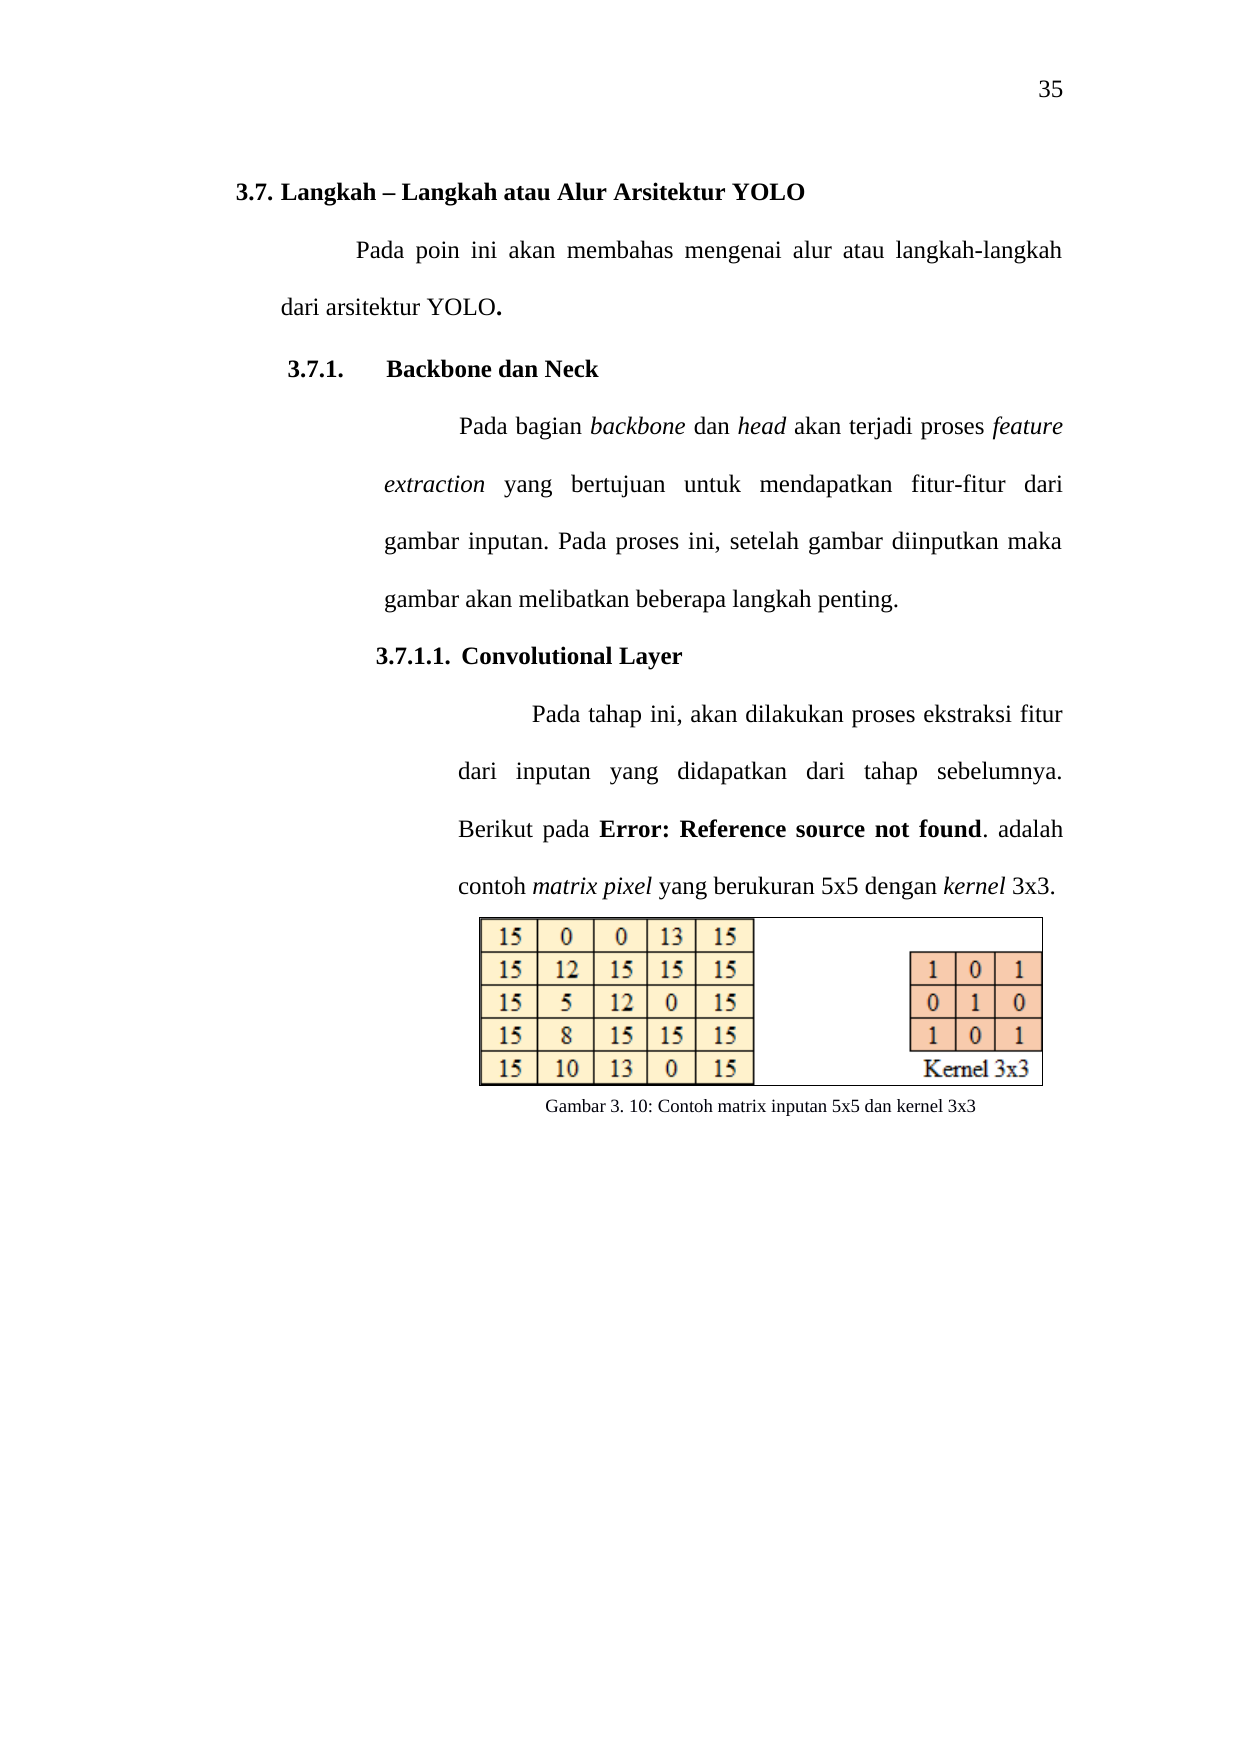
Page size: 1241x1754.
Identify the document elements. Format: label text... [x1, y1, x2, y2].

list Pada tahap ini, akan dilakukan proses ekstraksi fitur dari inputan yang didapatkan dari tahap sebelumnya. Berikut pada Gambar 3. 10. adalah contoh matrix pixel yang berukuran 5x5 dengan kernel 3x3. [458, 699, 1063, 900]
list Convolutional Layer [376, 641, 1063, 670]
subtitle Langkah – Langkah atau Alur Arsitektur YOLO [236, 177, 1063, 206]
text Pada poin ini akan membahas mengenai alur atau langkah-langkah dari arsitektur YOLO. [281, 235, 1063, 321]
text Pada bagian backbone dan head akan terjadi proses feature extraction yang bertujuan untuk mendapatkan fitur-fitur dari gambar inputan. Pada proses ini, setelah gambar diinputkan maka gambar akan melibatkan beberapa langkah penting. [384, 411, 1063, 613]
subtitle Backbone dan Neck [287, 354, 1063, 383]
picture [480, 918, 1042, 1085]
